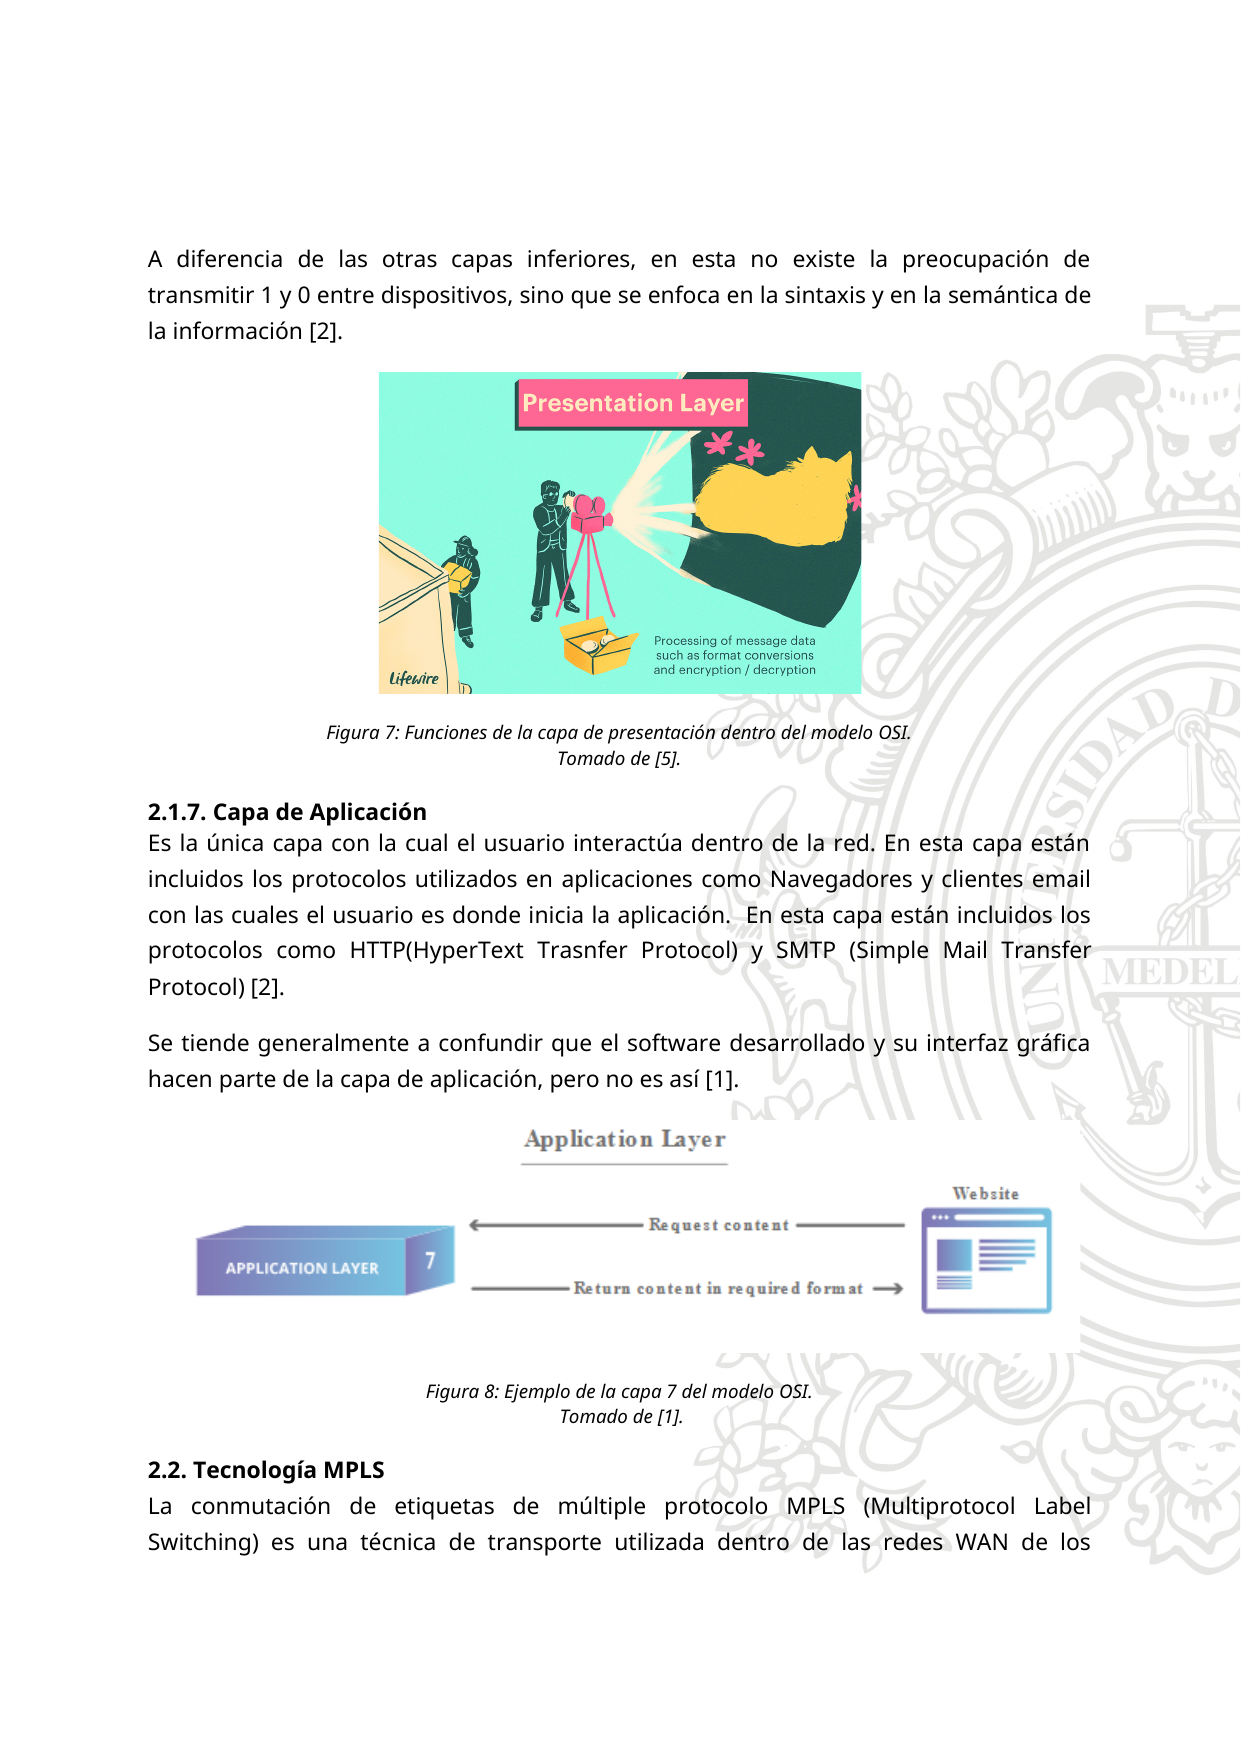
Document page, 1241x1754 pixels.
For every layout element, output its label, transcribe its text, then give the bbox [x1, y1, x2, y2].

text Se tiende generalmente a confundir que el software desarrollado y su interfaz gráfica hacen parte de la capa de aplicación, pero no es así [1]. [148, 1027, 1092, 1094]
text Tomado de [1]. [148, 1404, 1092, 1429]
picture [0, 234, 1241, 1616]
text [148, 1490, 1092, 1557]
text Tomado de [5]. [148, 745, 1092, 770]
text Es la única capa con la cual el usuario interactúa dentro de la red. En esta capa están incluidos los protocolos utilizados en aplicaciones como Navegadores y clientes email con las cuales el usuario es donde inicia la aplicación. En esta capa están incluidos los protocolos como HTTP(HyperText Trasnfer Protocol) y SMTP (Simple Mail Transfer Protocol) [2]. [148, 827, 1092, 1002]
subtitle Tecnología MPLS [148, 1454, 1092, 1486]
text Capa de Aplicación [148, 795, 1092, 827]
text A diferencia de las otras capas inferiores, en esta no existe la preocupación de transmitir 1 y 0 entre dispositivos, sino que se enfoca en la sintaxis y en la semántica de la información [2]. [148, 243, 1092, 346]
